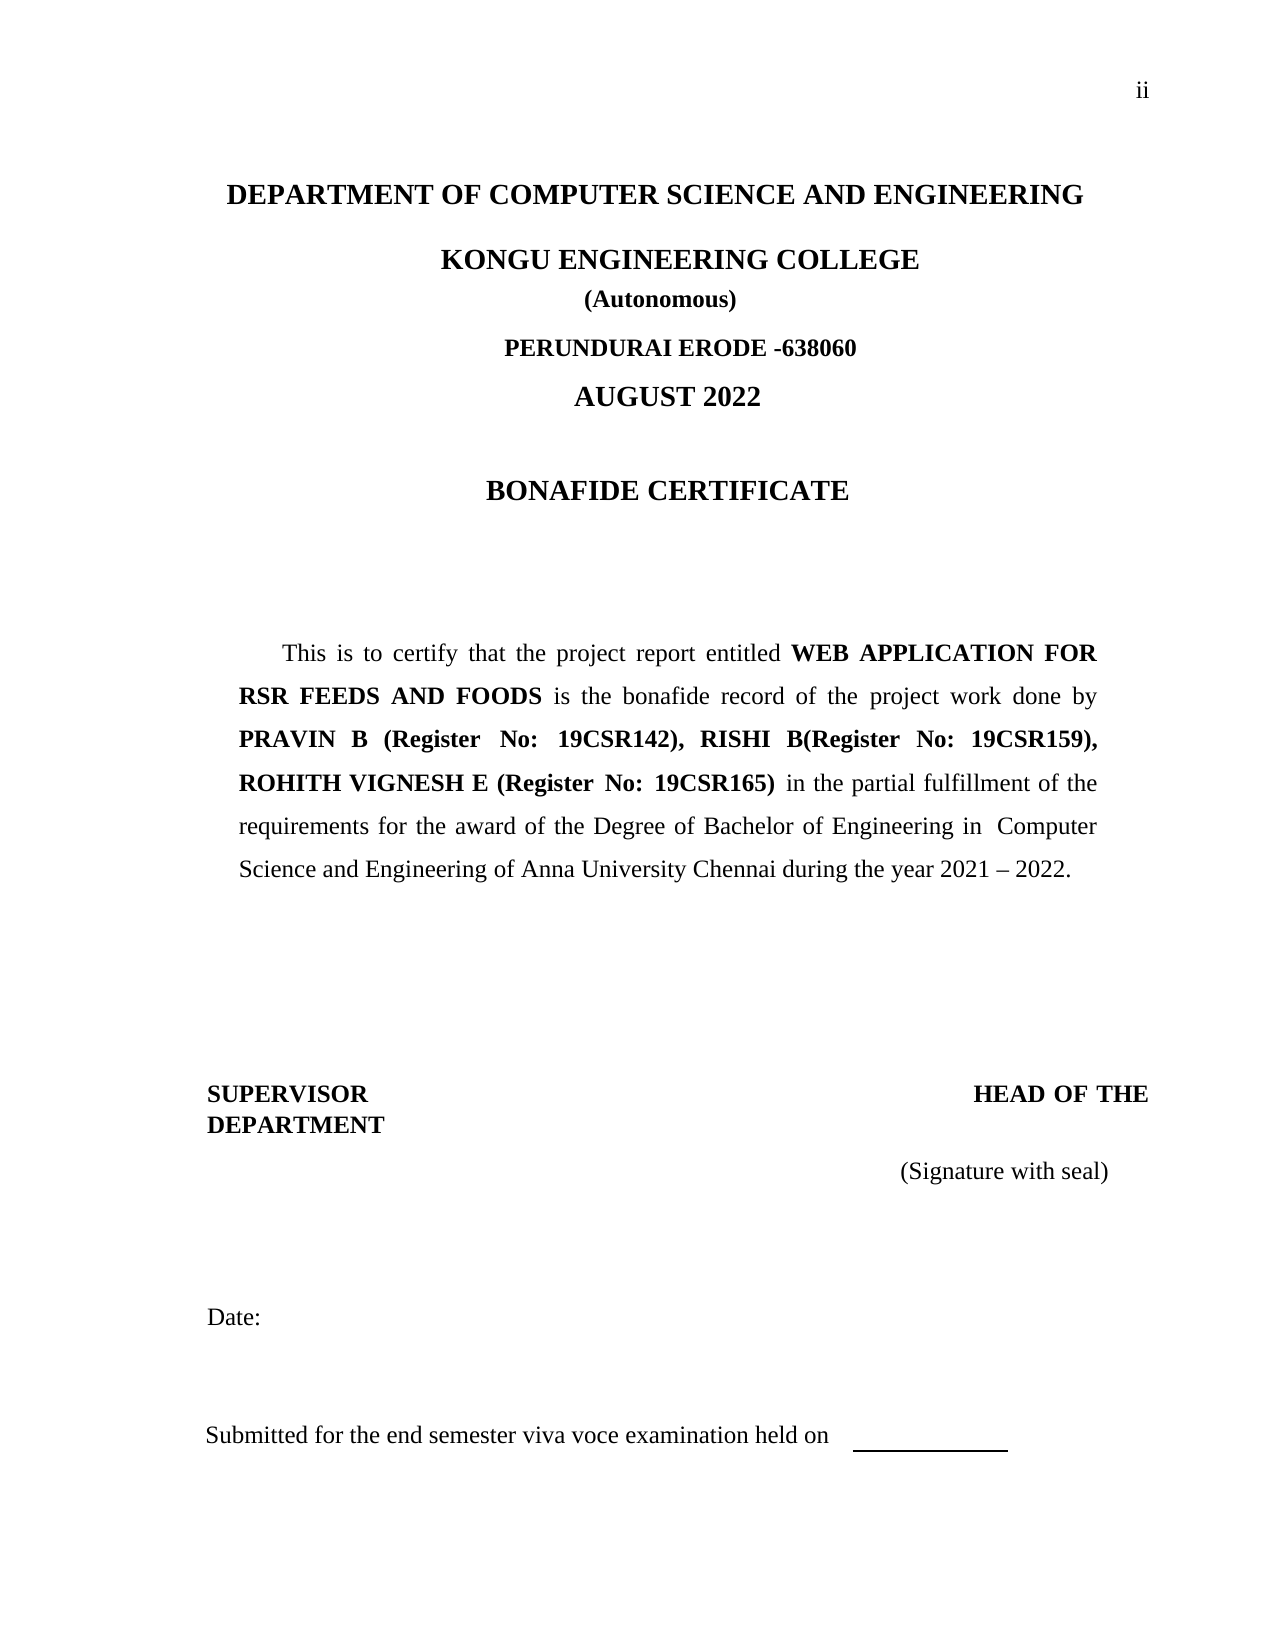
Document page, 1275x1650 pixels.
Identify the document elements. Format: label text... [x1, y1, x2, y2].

subtitle DEPARTMENT OF COMPUTER SCIENCE AND ENGINEERING [161, 177, 1149, 211]
text PERUNDURAI ERODE -638060 [252, 333, 1109, 362]
text (Autonomous) [252, 284, 1069, 313]
subtitle KONGU ENGINEERING COLLEGE [252, 242, 1109, 276]
text SUPERVISOR HEAD OF THE DEPARTMENT [207, 1079, 1149, 1139]
text (Signature with seal) [869, 1156, 1149, 1185]
subtitle AUGUST 2022 [266, 379, 1069, 413]
text This is to certify that the project report entitled WEB APPLICATION FOR RSR FEEDS AND FOODS is the bonafide record of the project work done by PRAVIN B (Register No: 19CSR142), RISHI B(Register No: 19CSR159), ROHITH VIGNESH E (Register No: 19CSR165) in the partial fulfillment of the requirements for the award of the Degree of Bachelor of Engineering in Computer Science and Engineering of Anna University Chennai during the year 2021 – 2022. [238, 638, 1097, 883]
text BONAFIDE CERTIFICATE [236, 473, 1099, 506]
text Submitted for the end semester viva voce examination held on [205, 1420, 1104, 1449]
subtitle Date: [207, 1302, 1149, 1331]
